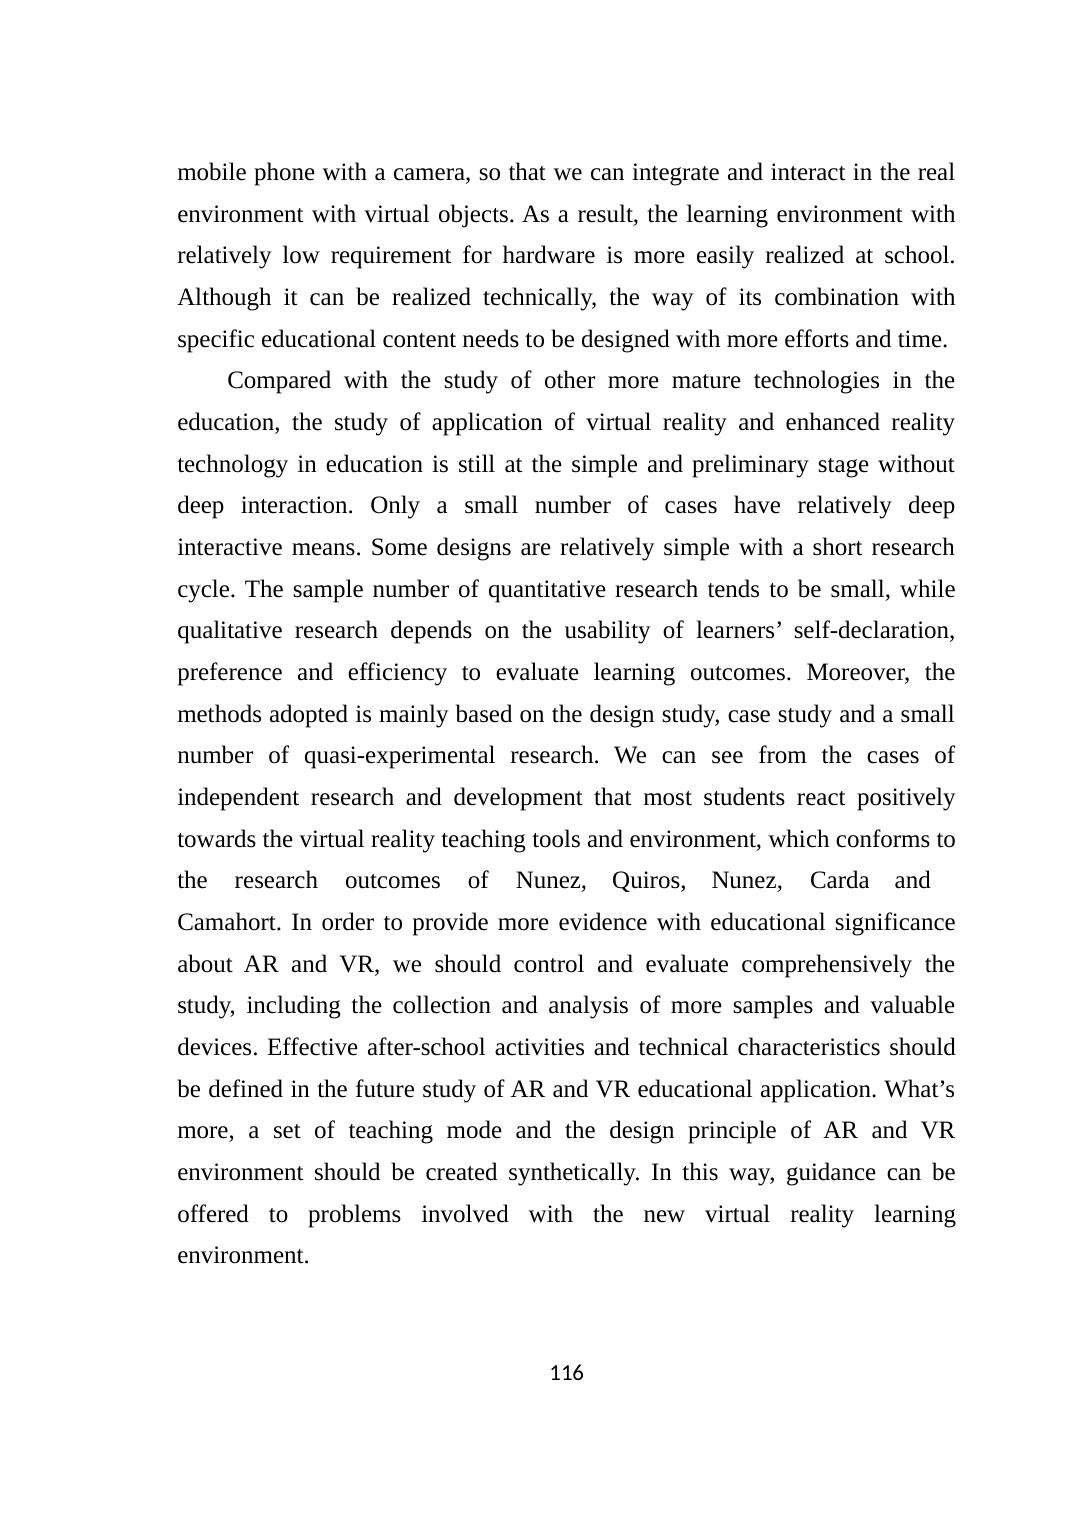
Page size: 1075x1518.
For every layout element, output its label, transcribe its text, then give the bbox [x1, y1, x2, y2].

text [177, 147, 956, 355]
text Compared with the study of other more mature technologies in the education, the study of application of virtual reality and enhanced reality technology in education is still at the simple and preliminary stage without deep interaction. Only a small number of cases have relatively deep interactive means. Some designs are relatively simple with a short research cycle. The sample number of quantitative research tends to be small, while qualitative research depends on the usability of learners’ self-declaration, preference and efficiency to evaluate learning outcomes. Moreover, the methods adopted is mainly based on the design study, case study and a small number of quasi-experimental research. We can see from the cases of independent research and development that most students react positively towards the virtual reality teaching tools and environment, which conforms to the research outcomes of Nunez, Quiros, Nunez, Carda and Camahort. In order to provide more evidence with educational significance about AR and VR, we should control and evaluate comprehensively the study, including the collection and analysis of more samples and valuable devices. Effective after-school activities and technical characteristics should be defined in the future study of AR and VR educational application. What’s more, a set of teaching mode and the design principle of AR and VR environment should be created synthetically. In this way, guidance can be offered to problems involved with the new virtual reality learning environment. [177, 355, 956, 1272]
